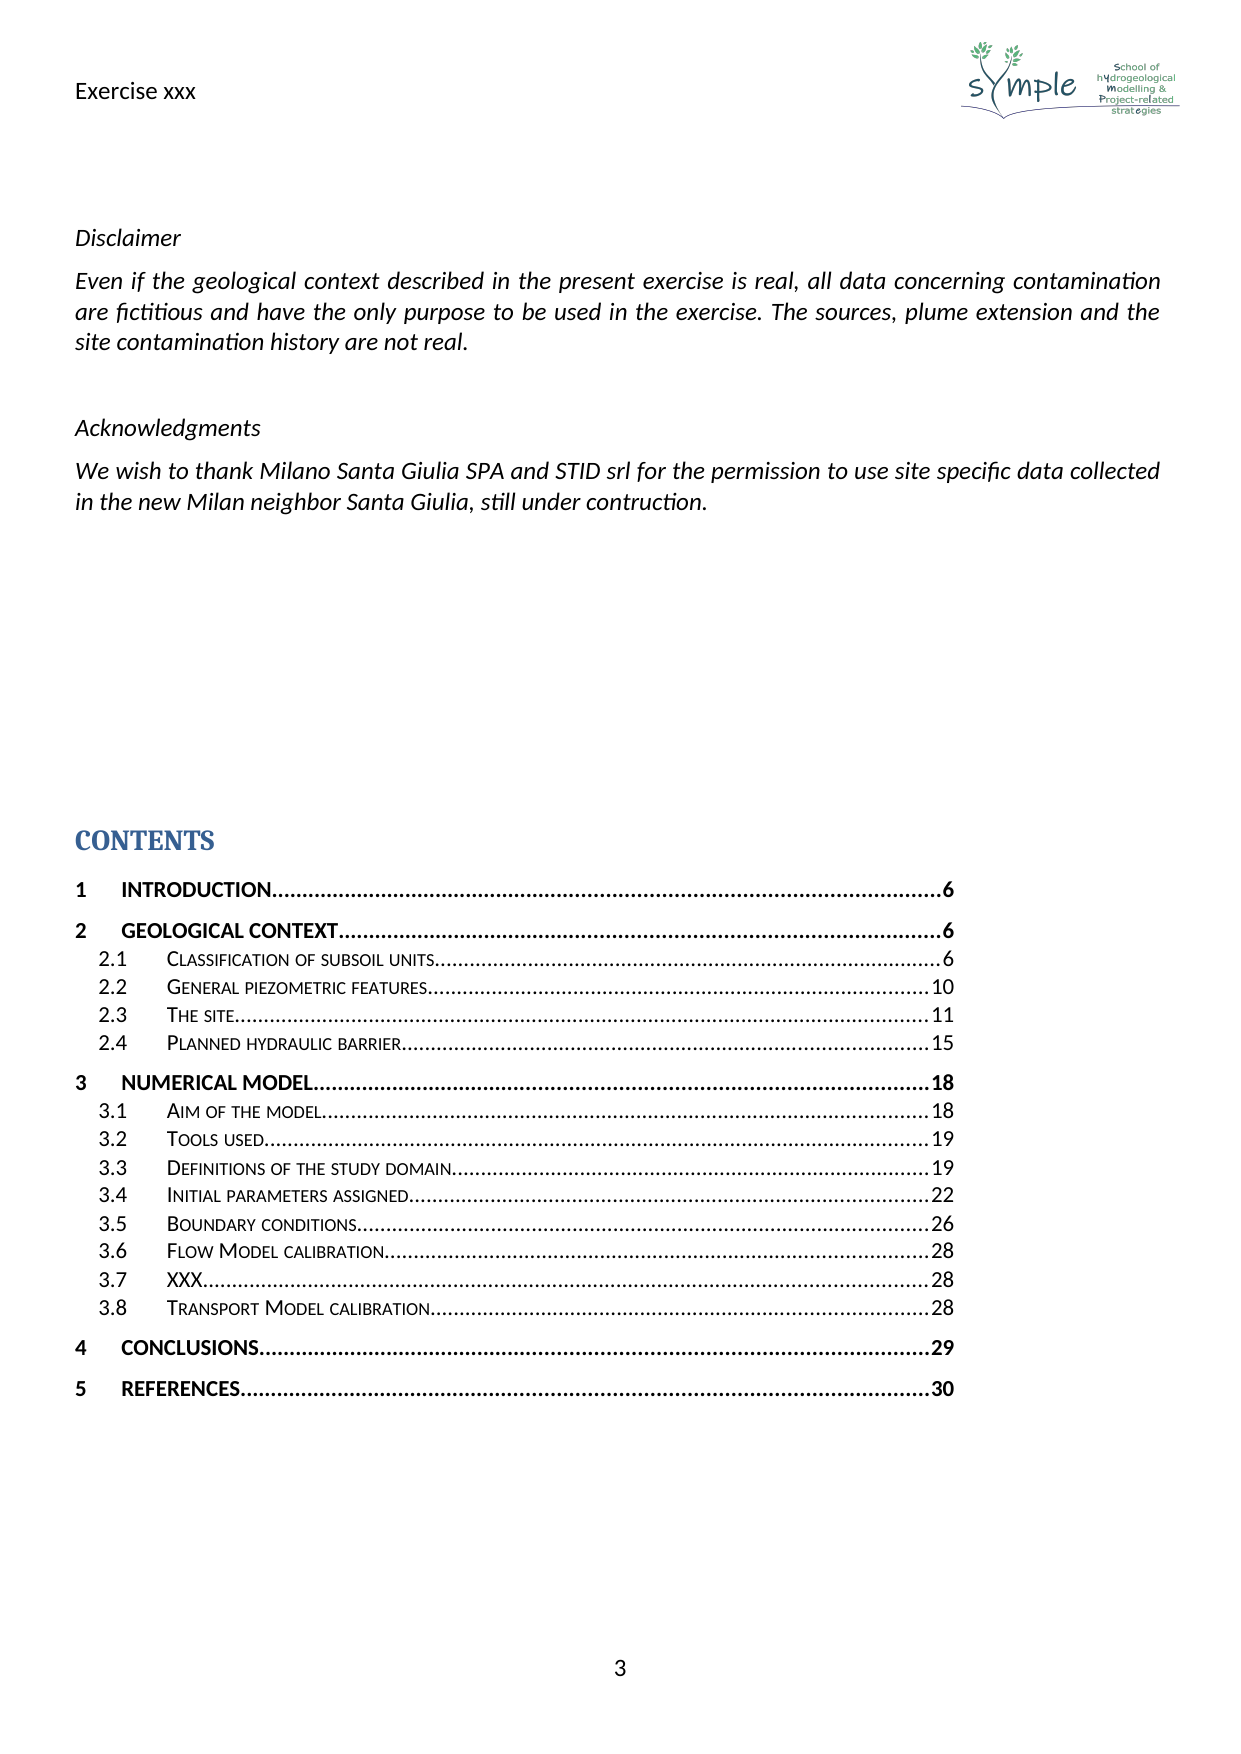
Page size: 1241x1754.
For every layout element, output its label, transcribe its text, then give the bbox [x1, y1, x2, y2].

text Disclaimer [75, 222, 1165, 253]
text We wish to thank Milano Santa Giulia SPA and STID srl for the permission to use site specific data collected in the new Milan neighbor Santa Giulia, still under contruction. [75, 455, 1165, 516]
text Acknowledgments [75, 412, 1165, 443]
text Even if the geological context described in the present exercise is real, all data concerning contamination are fictitious and have the only purpose to be used in the exercise. The sources, plume extension and the site contamination history are not real. [75, 265, 1165, 357]
picture [961, 42, 1180, 119]
